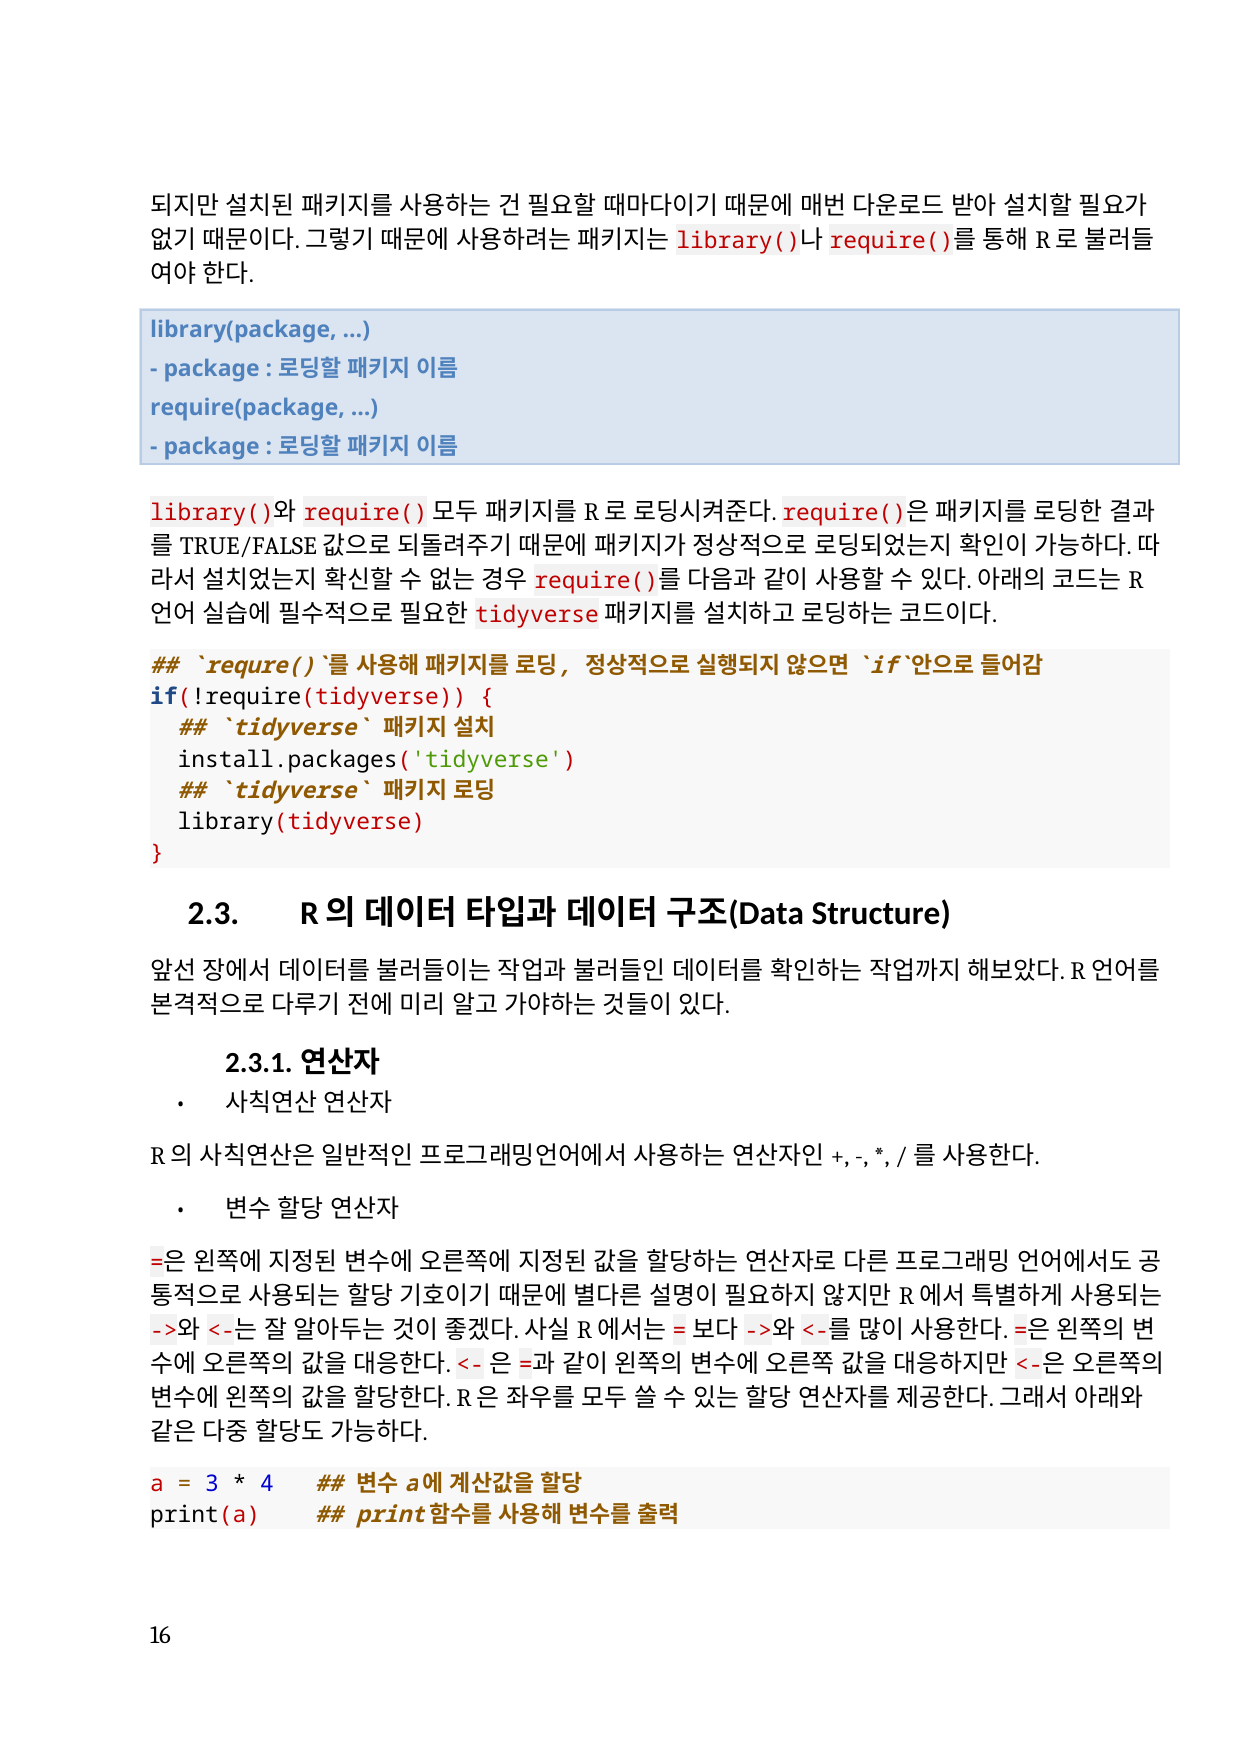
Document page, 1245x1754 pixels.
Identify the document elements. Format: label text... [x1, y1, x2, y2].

list 사칙연산 연산자 [175, 1085, 1170, 1119]
text library(package, …) - package : 로딩할 패키지 이름 [142, 311, 1178, 383]
text require(package, …) - package : 로딩할 패키지 이름 [142, 387, 1178, 463]
text ## `requre()`를 사용해 패키지를 로딩, 정상적으로 실행되지 않으면 `if`안으로 들어감 if(!require(tidyverse)) { ## `tidyverse` 패키지 설치 install.packages('tidyverse') ## `tidyverse` 패키지 로딩 library(tidyverse) } [164, 649, 1170, 868]
subtitle R의 데이터 타입과 데이터 구조(Data Structure) [187, 888, 1170, 934]
text R의 사칙연산은 일반적인 프로그래밍언어에서 사용하는 연산자인 +, -, *, / 를 사용한다. [150, 1138, 1170, 1172]
text =은 왼쪽에 지정된 변수에 오른쪽에 지정된 값을 할당하는 연산자로 다른 프로그래밍 언어에서도 공통적으로 사용되는 할당 기호이기 때문에 별다른 설명이 필요하지 않지만 R에서 특별하게 사용되는 ->와 <-는 잘 알아두는 것이 좋겠다. 사실 R에서는 = 보다 ->와 <-를 많이 사용한다. =은 왼쪽의 변수에 오른쪽의 값을 대응한다. <- 은 =과 같이 왼쪽의 변수에 오른쪽 값을 대응하지만 <-은 오른쪽의 변수에 왼쪽의 값을 할당한다. R은 좌우를 모두 쓸 수 있는 할당 연산자를 제공한다. 그래서 아래와 같은 다중 할당도 가능하다. [150, 1243, 1170, 1448]
subtitle 연산자 [225, 1042, 1170, 1081]
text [150, 187, 1170, 290]
text library()와 require() 모두 패키지를 R로 로딩시켜준다. require()은 패키지를 로딩한 결과를 TRUE/FALSE값으로 되돌려주기 때문에 패키지가 정상적으로 로딩되었는지 확인이 가능하다. 따라서 설치었는지 확신할 수 없는 경우 require()를 다음과 같이 사용할 수 있다. 아래의 코드는 R 언어 실습에 필수적으로 필요한 tidyverse 패키지를 설치하고 로딩하는 코드이다. [150, 494, 1170, 630]
text 앞선 장에서 데이터를 불러들이는 작업과 불러들인 데이터를 확인하는 작업까지 해보았다. R 언어를 본격적으로 다루기 전에 미리 알고 가야하는 것들이 있다. [150, 953, 1170, 1021]
text a = 3 * 4 ## 변수 a에 계산값을 할당 print(a) ## print함수를 사용해 변수를 출력 [582, 1467, 1170, 1529]
list 변수 할당 연산자 [175, 1191, 1170, 1225]
